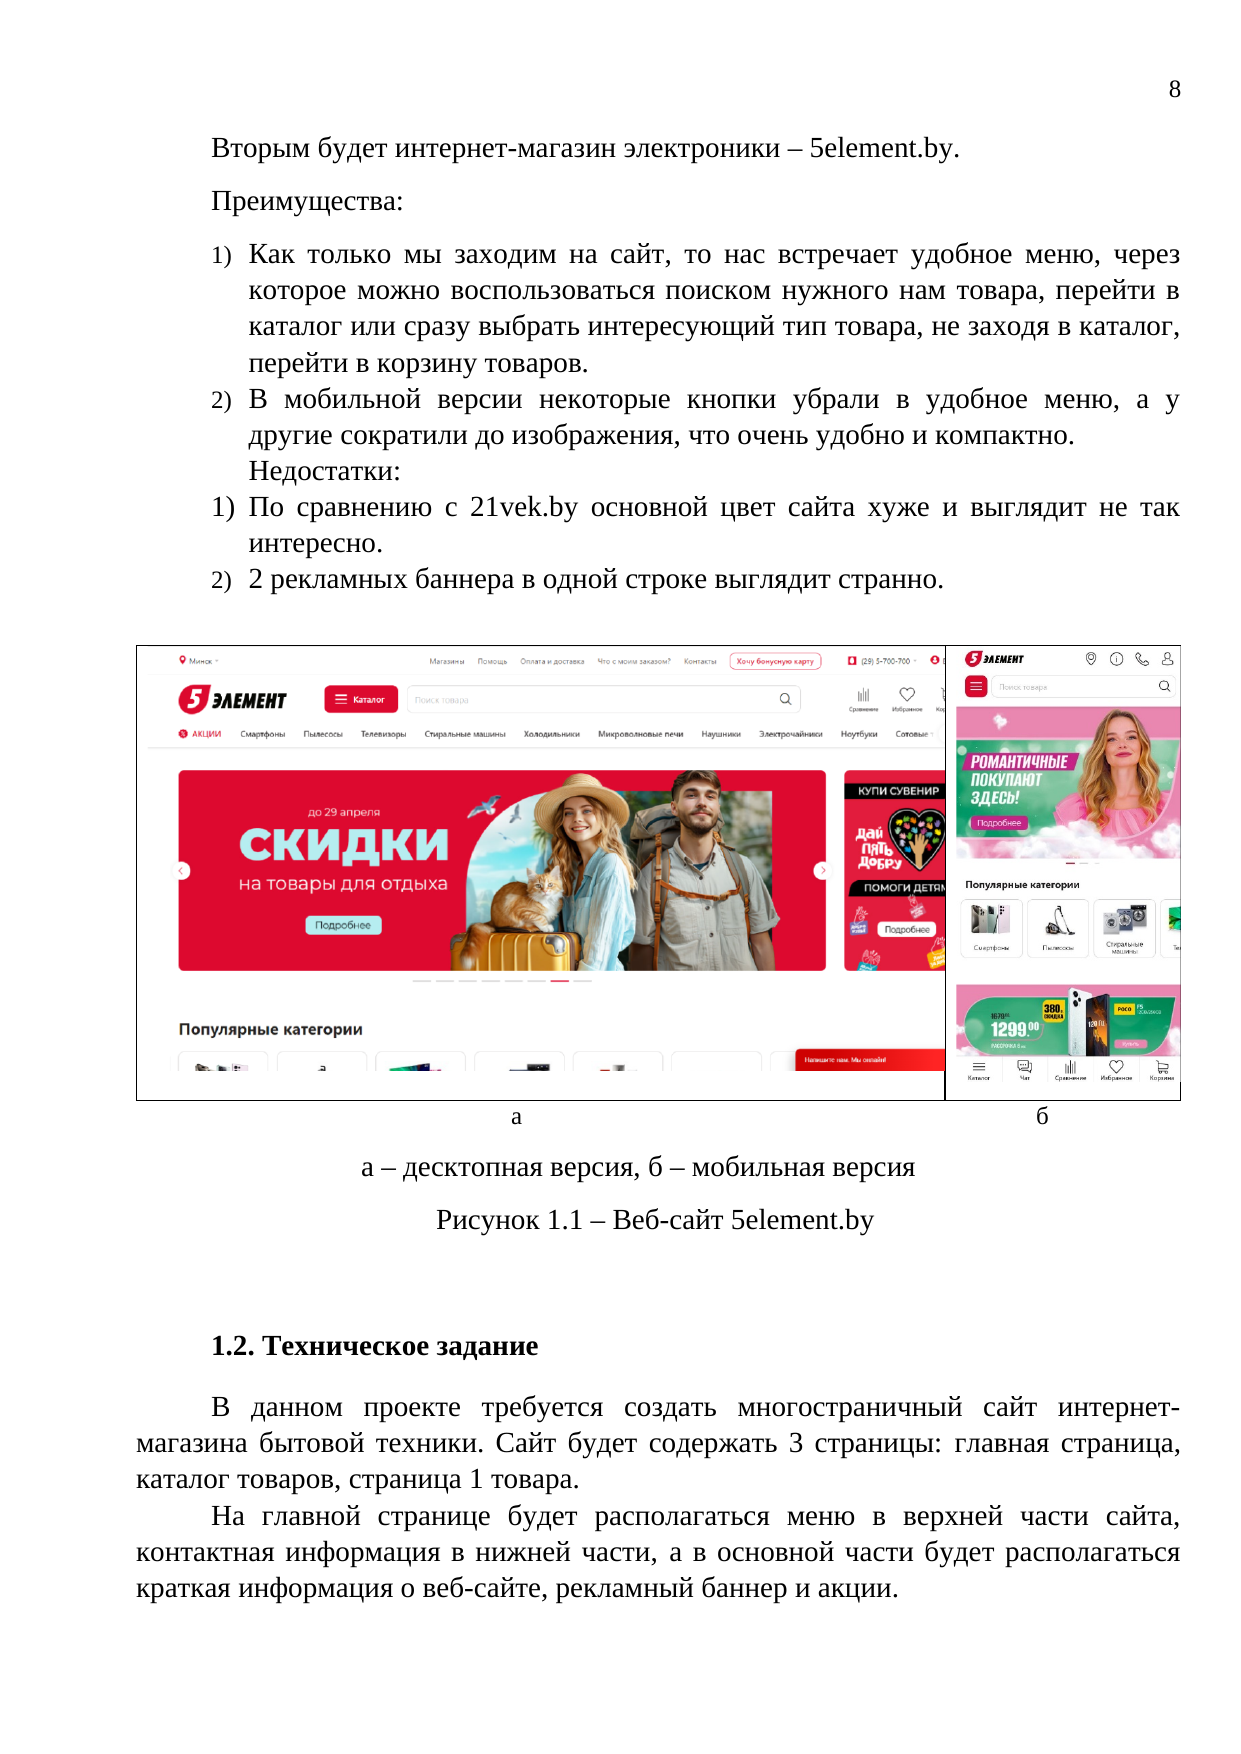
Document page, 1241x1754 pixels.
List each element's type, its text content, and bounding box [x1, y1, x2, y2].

picture [147, 646, 945, 1071]
text Рисунок 1.1 – Веб-сайт 5element.by [361, 1202, 1181, 1235]
table_header [137, 646, 944, 1100]
list Как только мы заходим на сайт, то нас встречает удобное меню, через которое можно воспользоваться поиском нужного нам товара, перейти в каталог или сразу выбрать интересующий тип товара, не заходя в каталог, перейти в корзину товаров. [211, 236, 1181, 378]
picture [956, 646, 1181, 1082]
text Вторым будет интернет-магазин электроники – 5element.by. [136, 131, 1181, 164]
text В данном проекте требуется создать многостраничный сайт интернет-магазина бытовой техники. Сайт будет содержать 3 страницы: главная страница, каталог товаров, страница 1 товара. [136, 1389, 1181, 1495]
subtitle 1.2. Техническое задание [136, 1328, 1181, 1362]
text На главной странице будет располагаться меню в верхней части сайта, контактная информация в нижней части, а в основной части будет располагаться краткая информация о веб-сайте, рекламный баннер и акции. [136, 1498, 1181, 1604]
table_header [946, 646, 1180, 1100]
list Недостатки: [248, 453, 1181, 487]
list По сравнению с 21vek.by основной цвет сайта хуже и выглядит не так интересно. [211, 489, 1181, 559]
text а – десктопная версия, б – мобильная версия [286, 1149, 1181, 1182]
text а б [436, 1101, 1181, 1130]
list 2 рекламных баннера в одной строке выглядит странно. [211, 562, 1181, 595]
list В мобильной версии некоторые кнопки убрали в удобное меню, а у другие сократили до изображения, что очень удобно и компактно. [211, 381, 1181, 451]
text Преимущества: [136, 183, 1181, 217]
